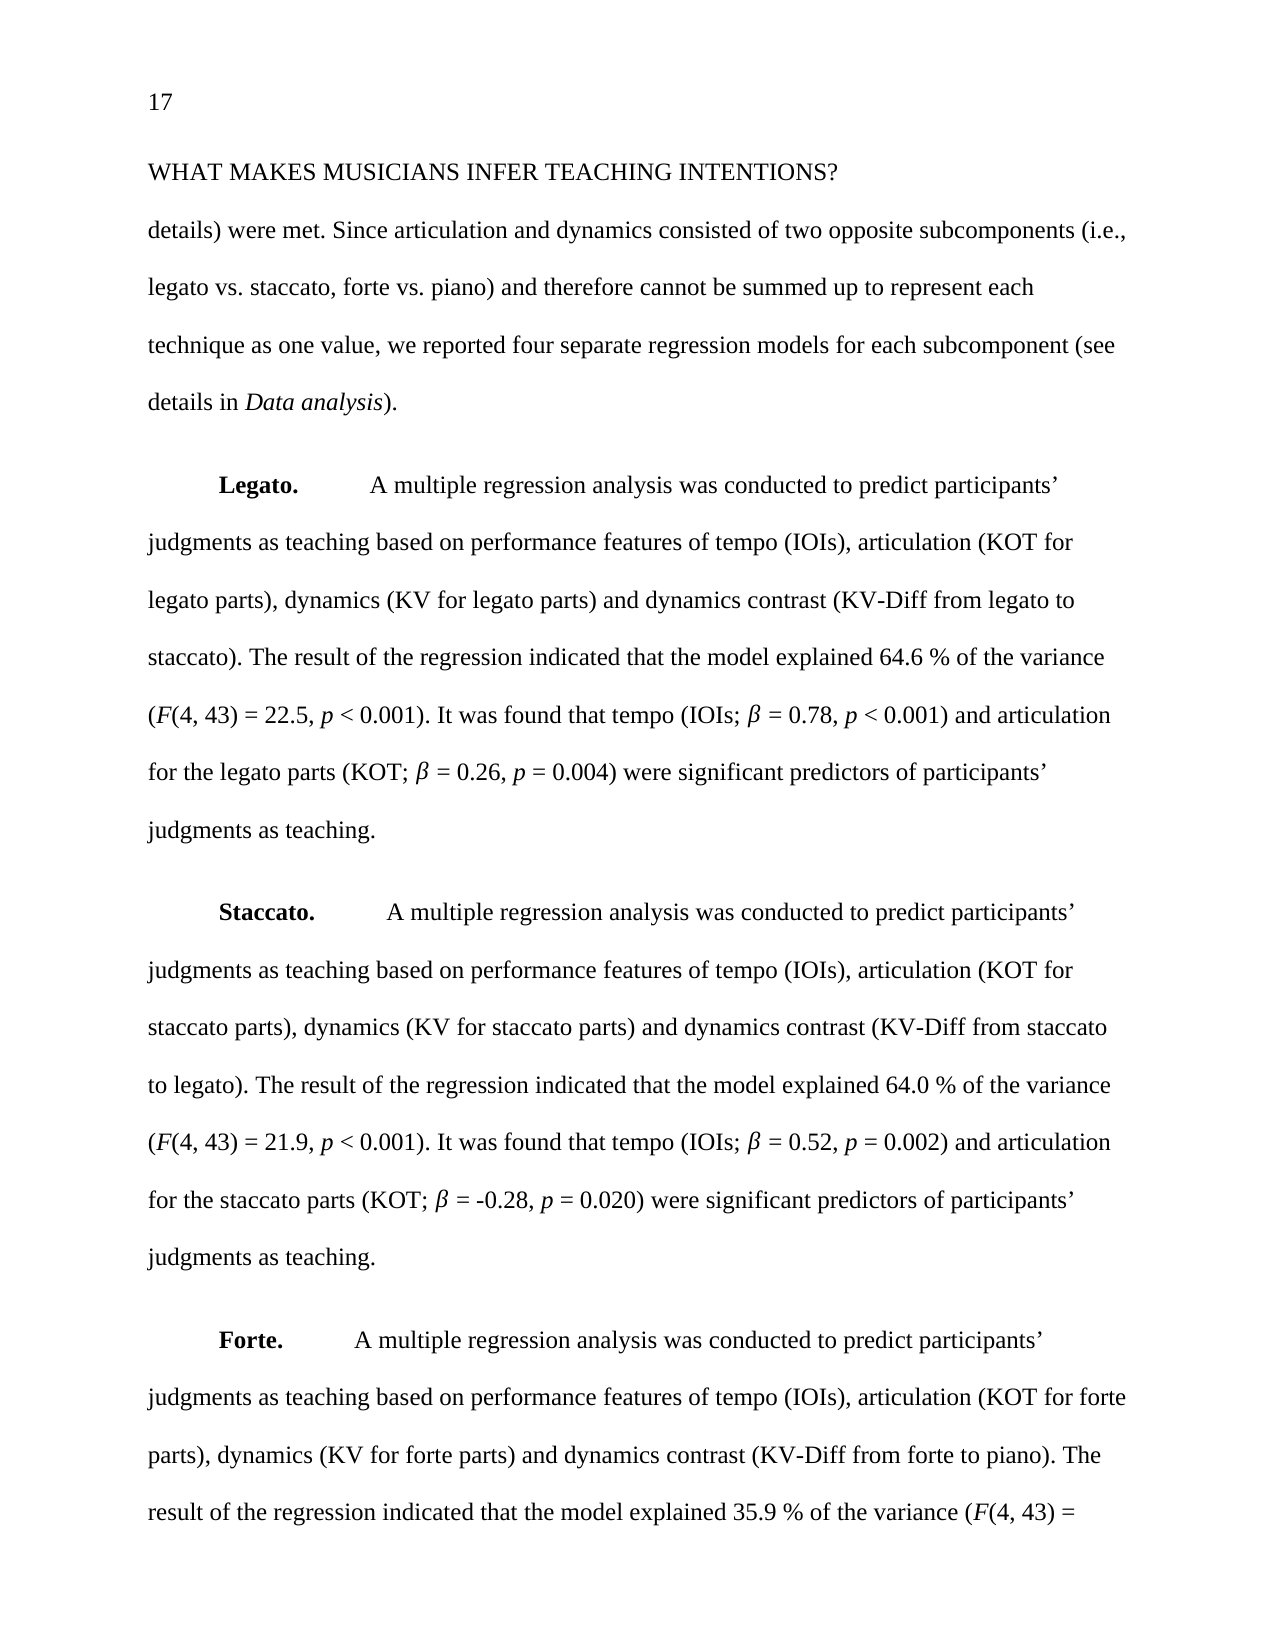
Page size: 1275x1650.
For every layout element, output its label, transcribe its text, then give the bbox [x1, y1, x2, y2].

subtitle Forte. [148, 1325, 283, 1354]
subtitle Legato. [148, 470, 298, 499]
text A multiple regression analysis was conducted to predict participants’ judgments as teaching based on performance features of tempo (IOIs), articulation (KOT for legato parts), dynamics (KV for legato parts) and dynamics contrast (KV-Diff from legato to staccato). The result of the regression indicated that the model explained 64.6 % of the variance (F(4, 43) = 22.5, p < 0.001). It was found that tempo (IOIs; = 0.78, p < 0.001) and articulation for the legato parts (KOT; = 0.26, p = 0.004) were significant predictors of participants’ judgments as teaching. [148, 470, 1127, 844]
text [148, 215, 1127, 416]
text A multiple regression analysis was conducted to predict participants’ judgments as teaching based on performance features of tempo (IOIs), articulation (KOT for staccato parts), dynamics (KV for staccato parts) and dynamics contrast (KV-Diff from staccato to legato). The result of the regression indicated that the model explained 64.0 % of the variance (F(4, 43) = 21.9, p < 0.001). It was found that tempo (IOIs; = 0.52, p = 0.002) and articulation for the staccato parts (KOT; = -0.28, p = 0.020) were significant predictors of participants’ judgments as teaching. [148, 897, 1127, 1271]
subtitle Staccato. [148, 897, 315, 926]
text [148, 1325, 1127, 1526]
